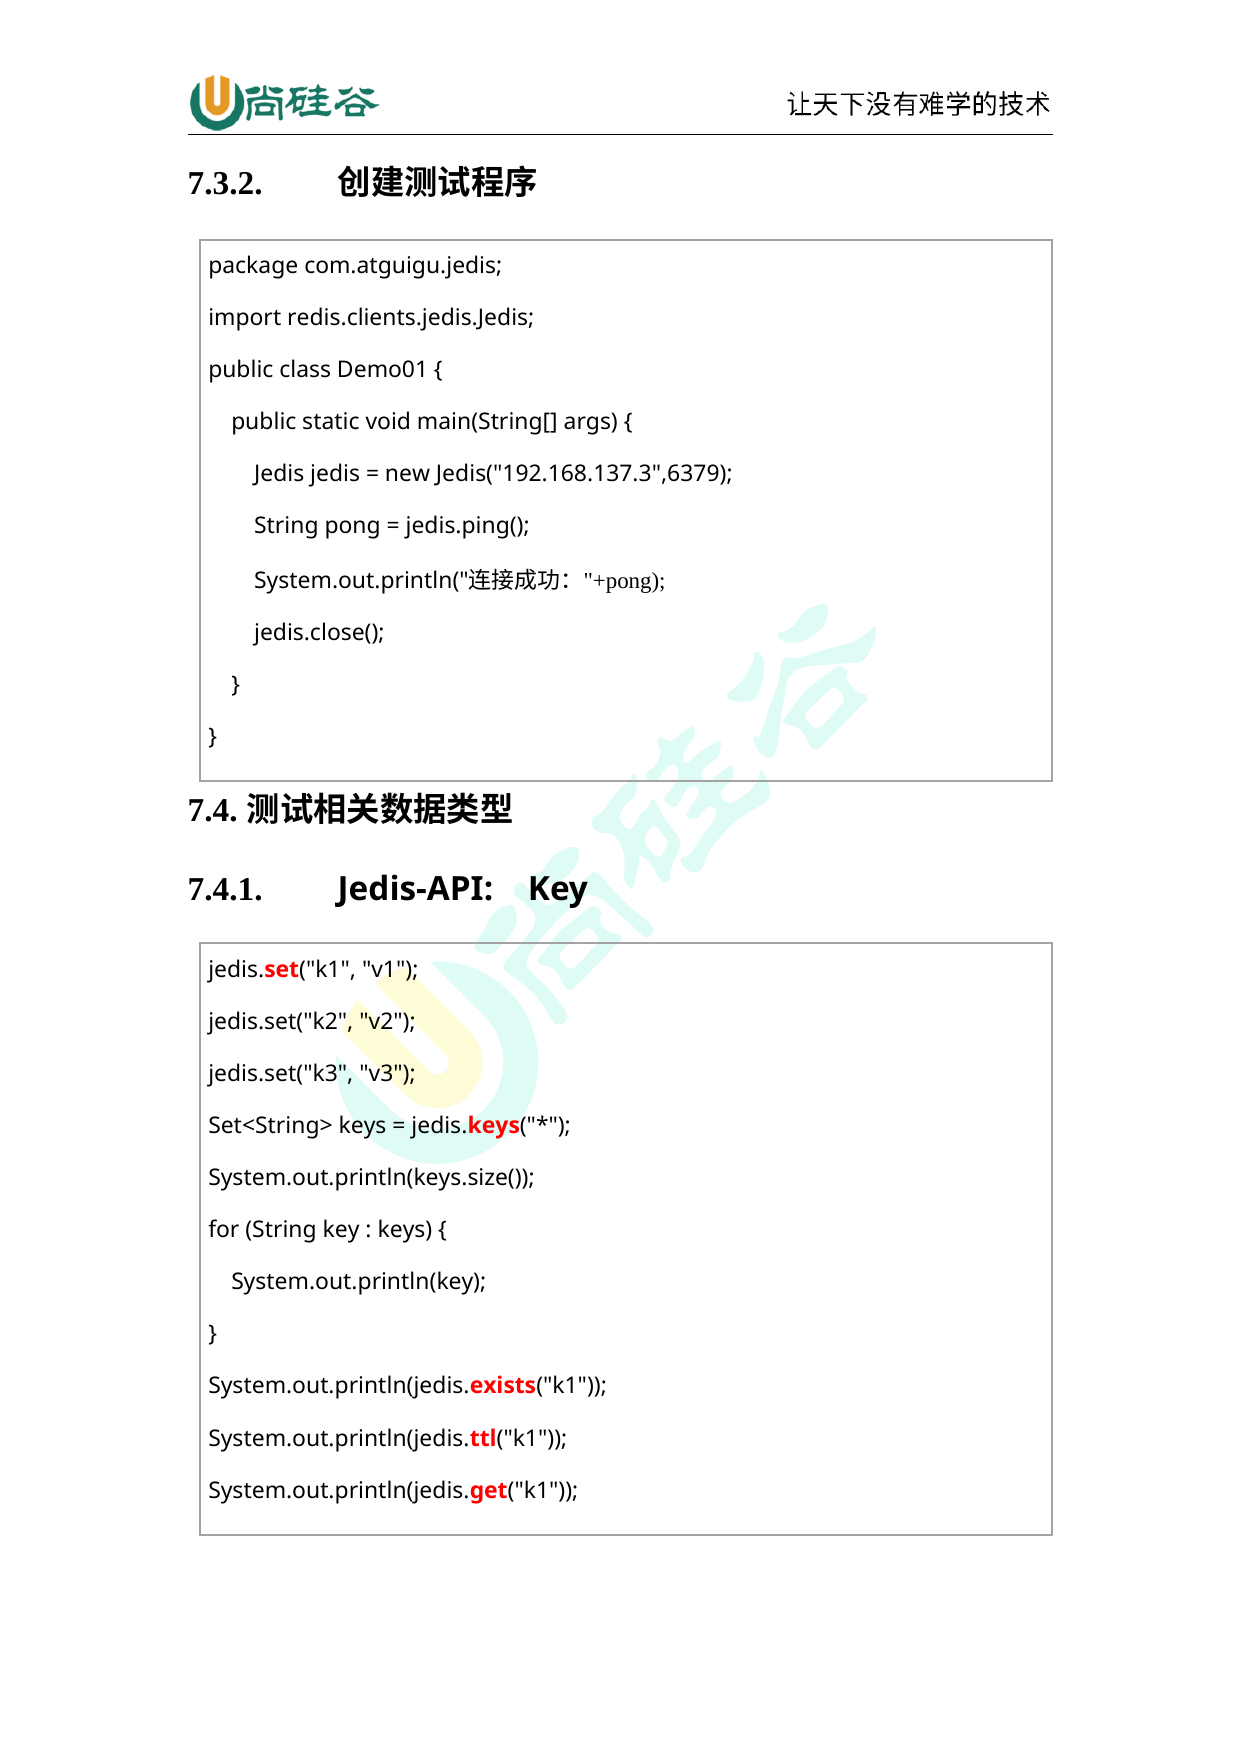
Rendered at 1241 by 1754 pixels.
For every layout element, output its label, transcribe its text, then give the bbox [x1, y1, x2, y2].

picture [187, 73, 1053, 132]
list 测试相关数据类型 [187, 782, 1053, 831]
table_header jedis.set("k1", "v1"); jedis.set("k2", "v2"); jedis.set("k3", "v3"); Set<String> keys = jedis.keys("*"); System.out.println(keys.size()); for (String key : keys) { System.out.println(key); } System.out.println(jedis.exists("k1")); System.out.println(jedis.ttl("k1")); System.out.println(jedis.get("k1")); [201, 944, 1051, 1534]
table_header package com.atguigu.jedis; import redis.clients.jedis.Jedis; public class Demo01 { public static void main(String[] args) { Jedis jedis = new Jedis("192.168.137.3",6379); String pong = jedis.ping(); System.out.println("连接成功："+pong); jedis.close(); } } [201, 241, 1051, 780]
list 创建测试程序 [187, 156, 1053, 204]
list Jedis-API: Key [187, 865, 1053, 910]
